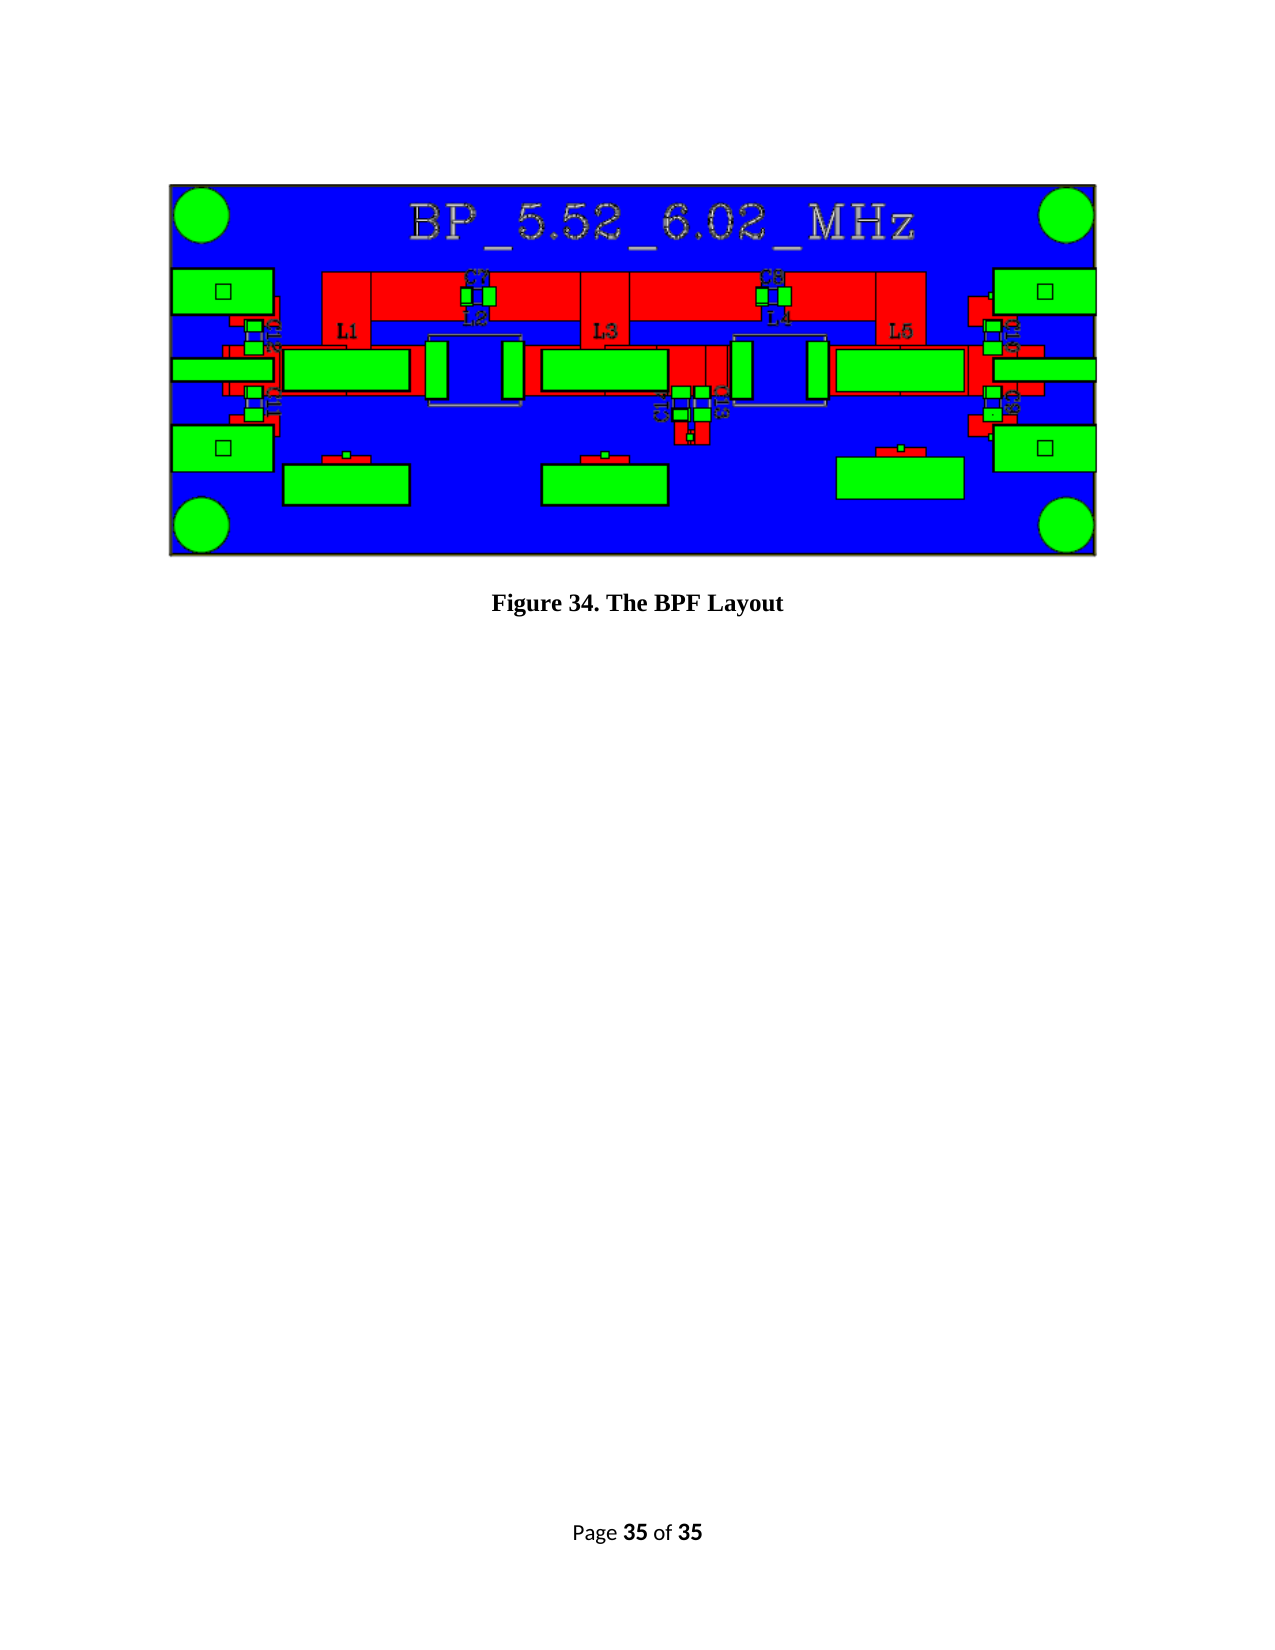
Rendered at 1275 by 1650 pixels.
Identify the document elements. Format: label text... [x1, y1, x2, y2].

text Figure 34. The BPF Layout [150, 588, 1125, 616]
